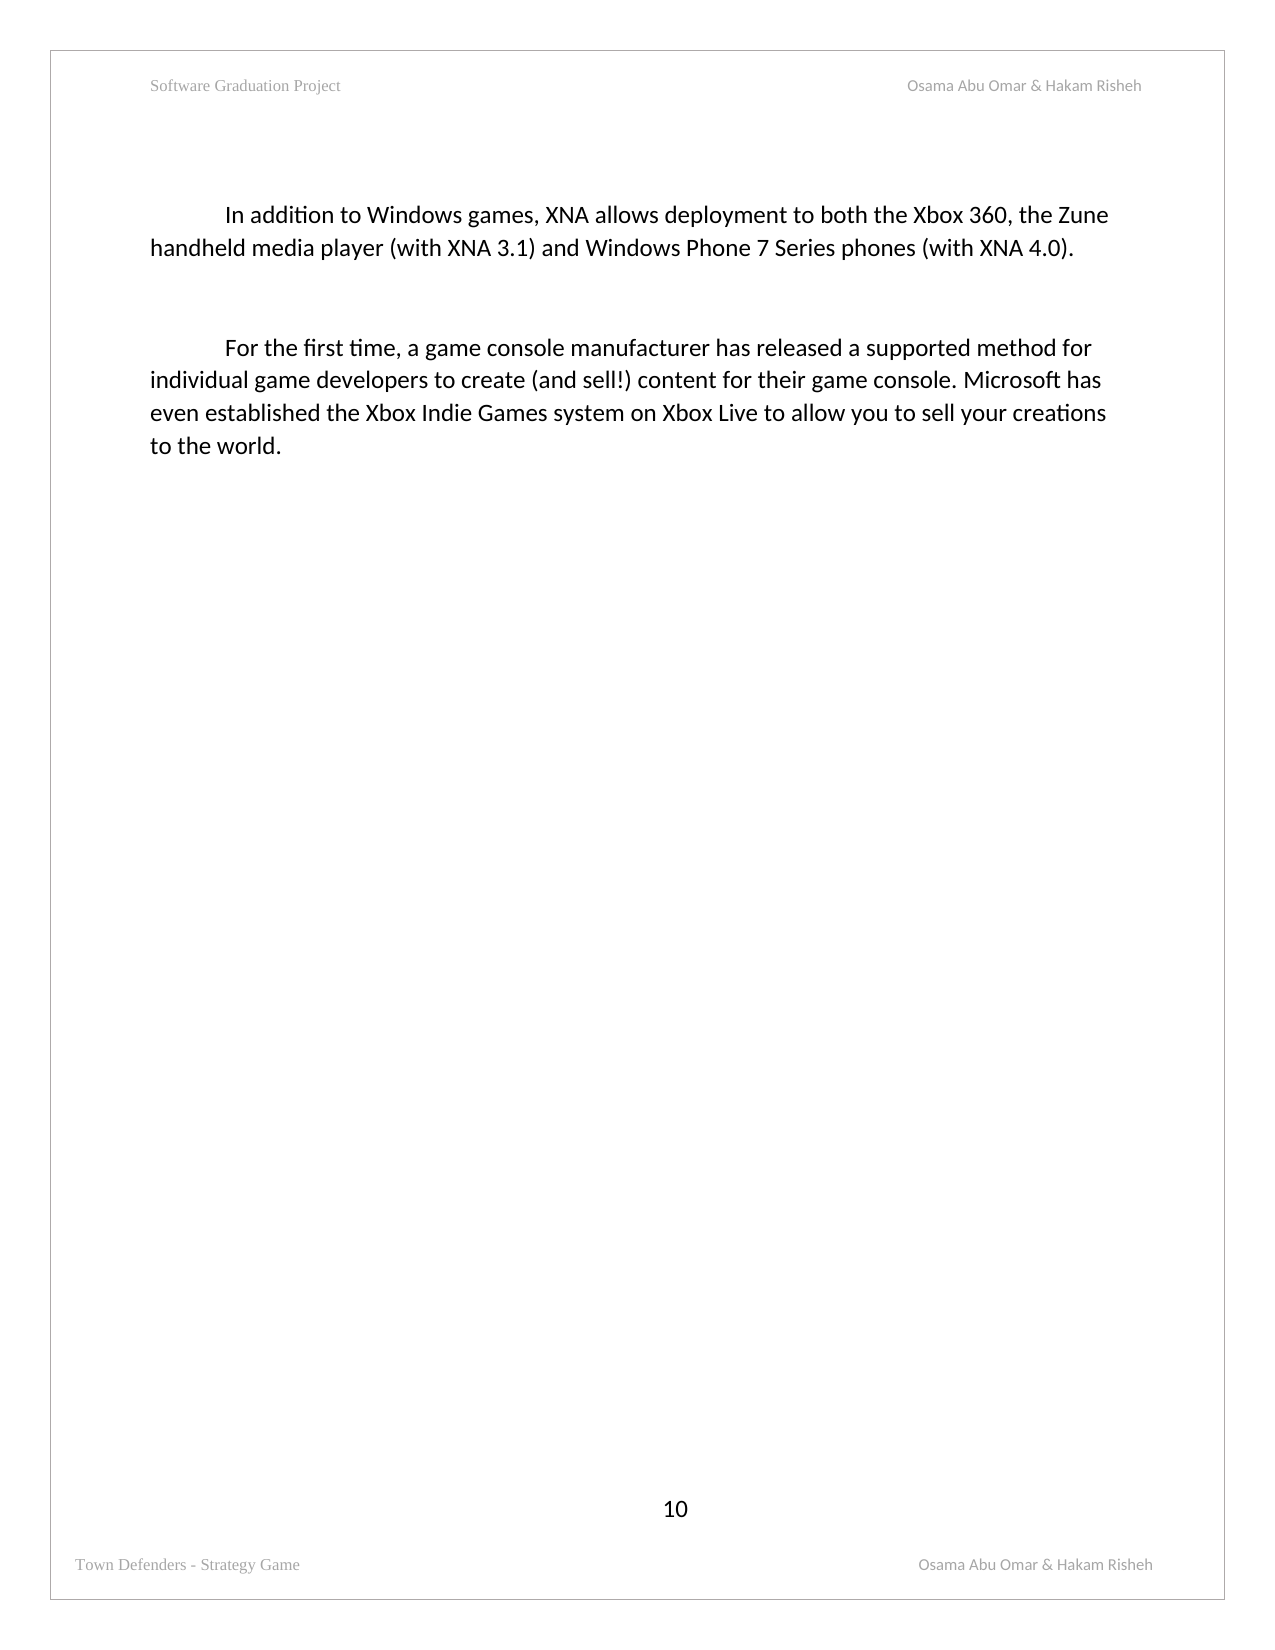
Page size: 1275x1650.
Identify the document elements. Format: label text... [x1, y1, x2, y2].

text In addition to Windows games, XNA allows deployment to both the Xbox 360, the Zune handheld media player (with XNA 3.1) and Windows Phone 7 Series phones (with XNA 4.0). [150, 199, 1125, 263]
text For the first time, a game console manufacturer has released a supported method for individual game developers to create (and sell!) content for their game console. Microsoft has even established the Xbox Indie Games system on Xbox Live to allow you to sell your creations to the world. [150, 332, 1125, 461]
